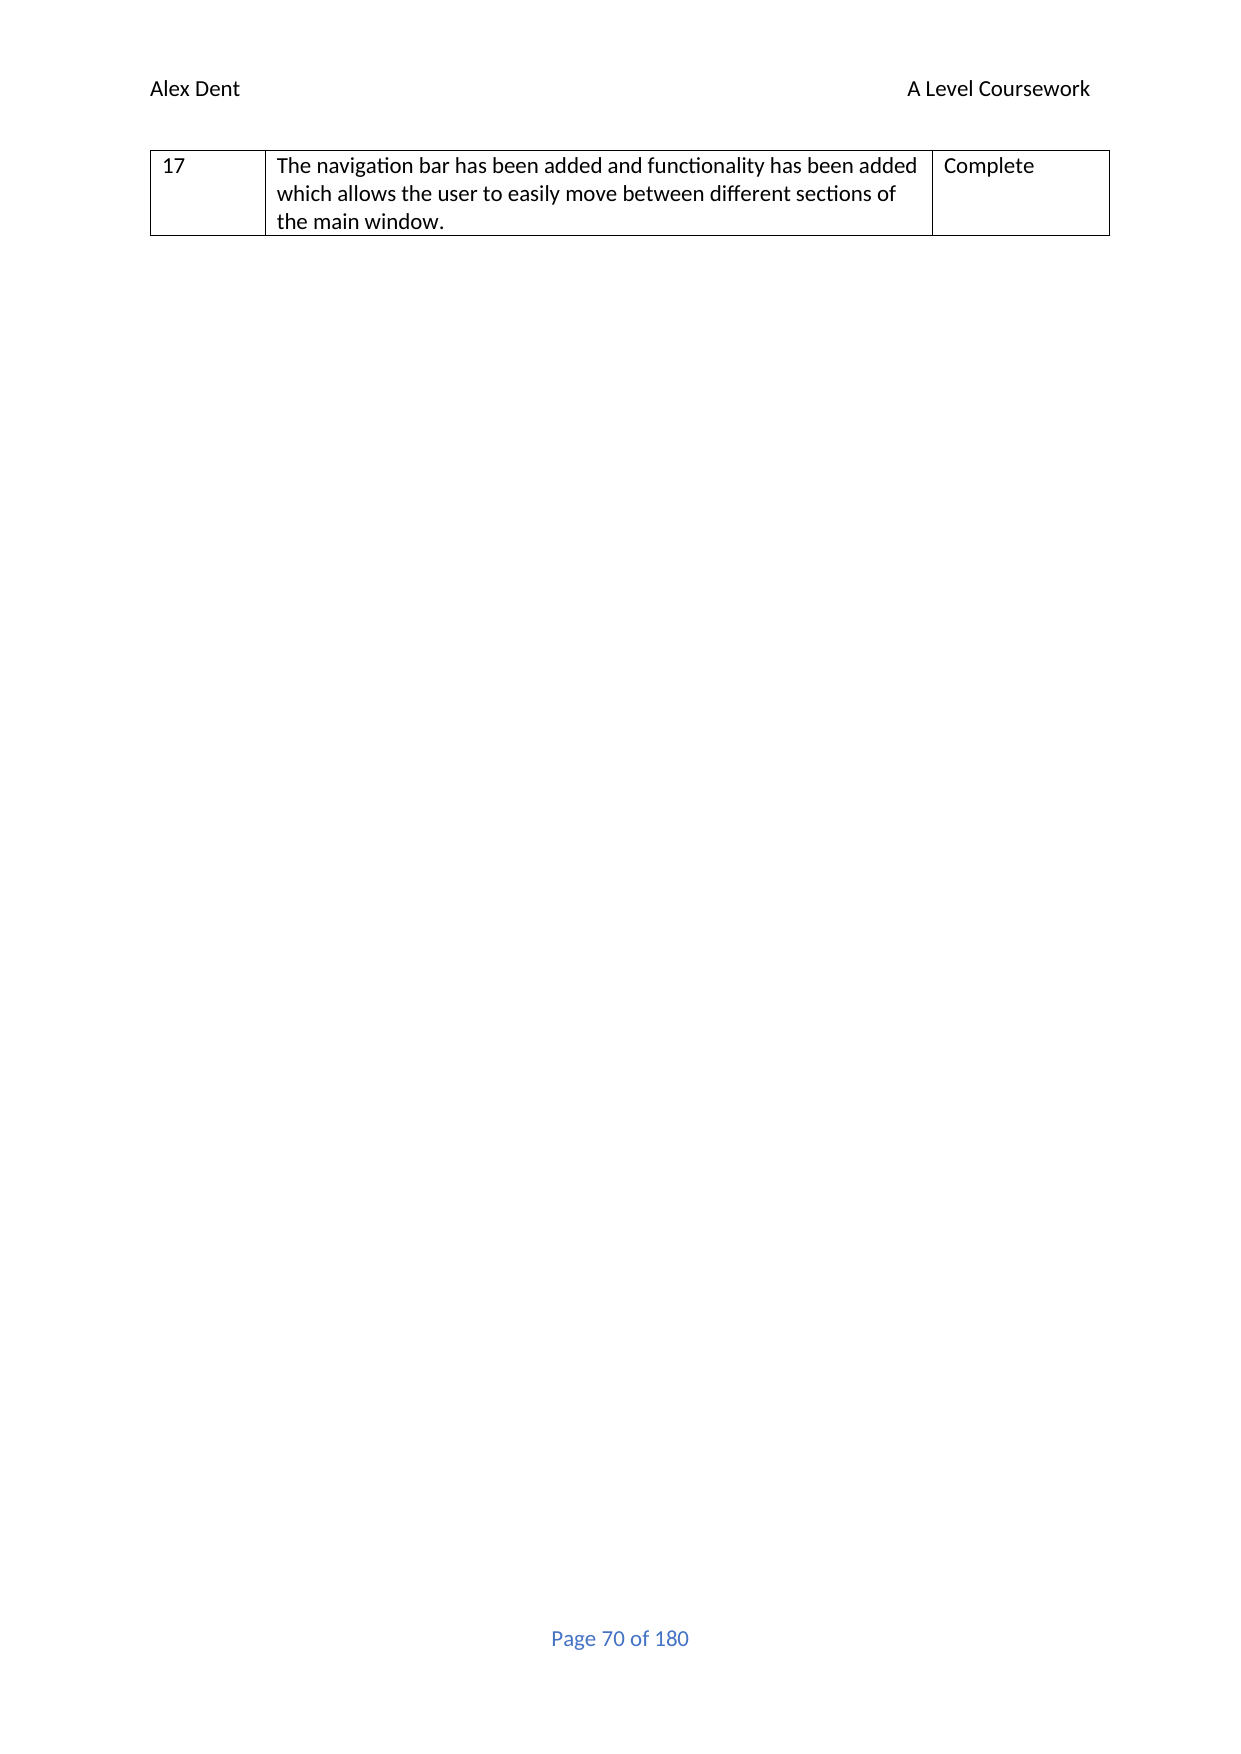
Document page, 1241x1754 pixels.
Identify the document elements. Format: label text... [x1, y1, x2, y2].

table_cell The navigation bar has been added and functionality has been added which allows the user to easily move between different sections of the main window. [266, 151, 932, 235]
table_cell Complete [933, 151, 1109, 235]
table_cell 17 [151, 151, 265, 235]
